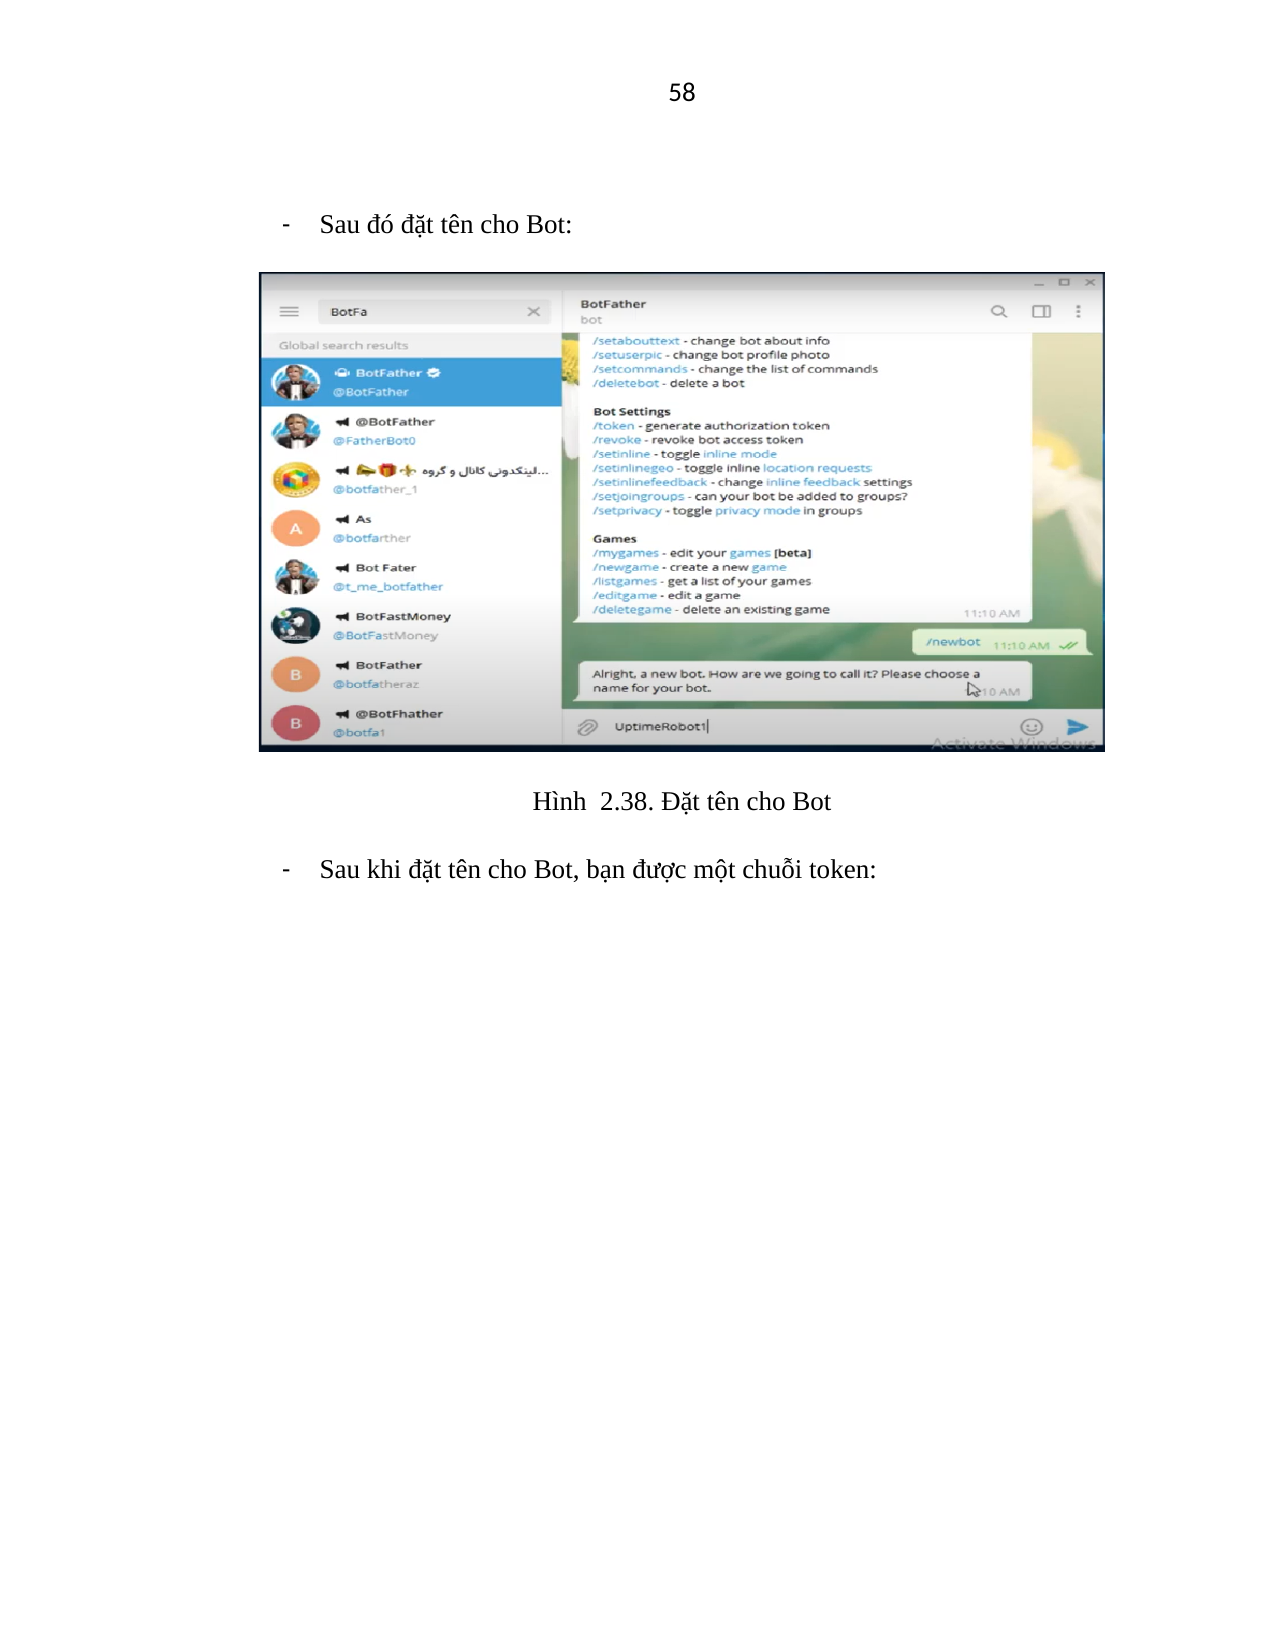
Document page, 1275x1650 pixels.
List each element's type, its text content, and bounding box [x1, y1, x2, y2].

picture [258, 272, 1105, 752]
list Sau khi đặt tên cho Bot, bạn được một chuỗi token: [282, 853, 1157, 886]
list Sau đó đặt tên cho Bot: [282, 207, 1157, 240]
